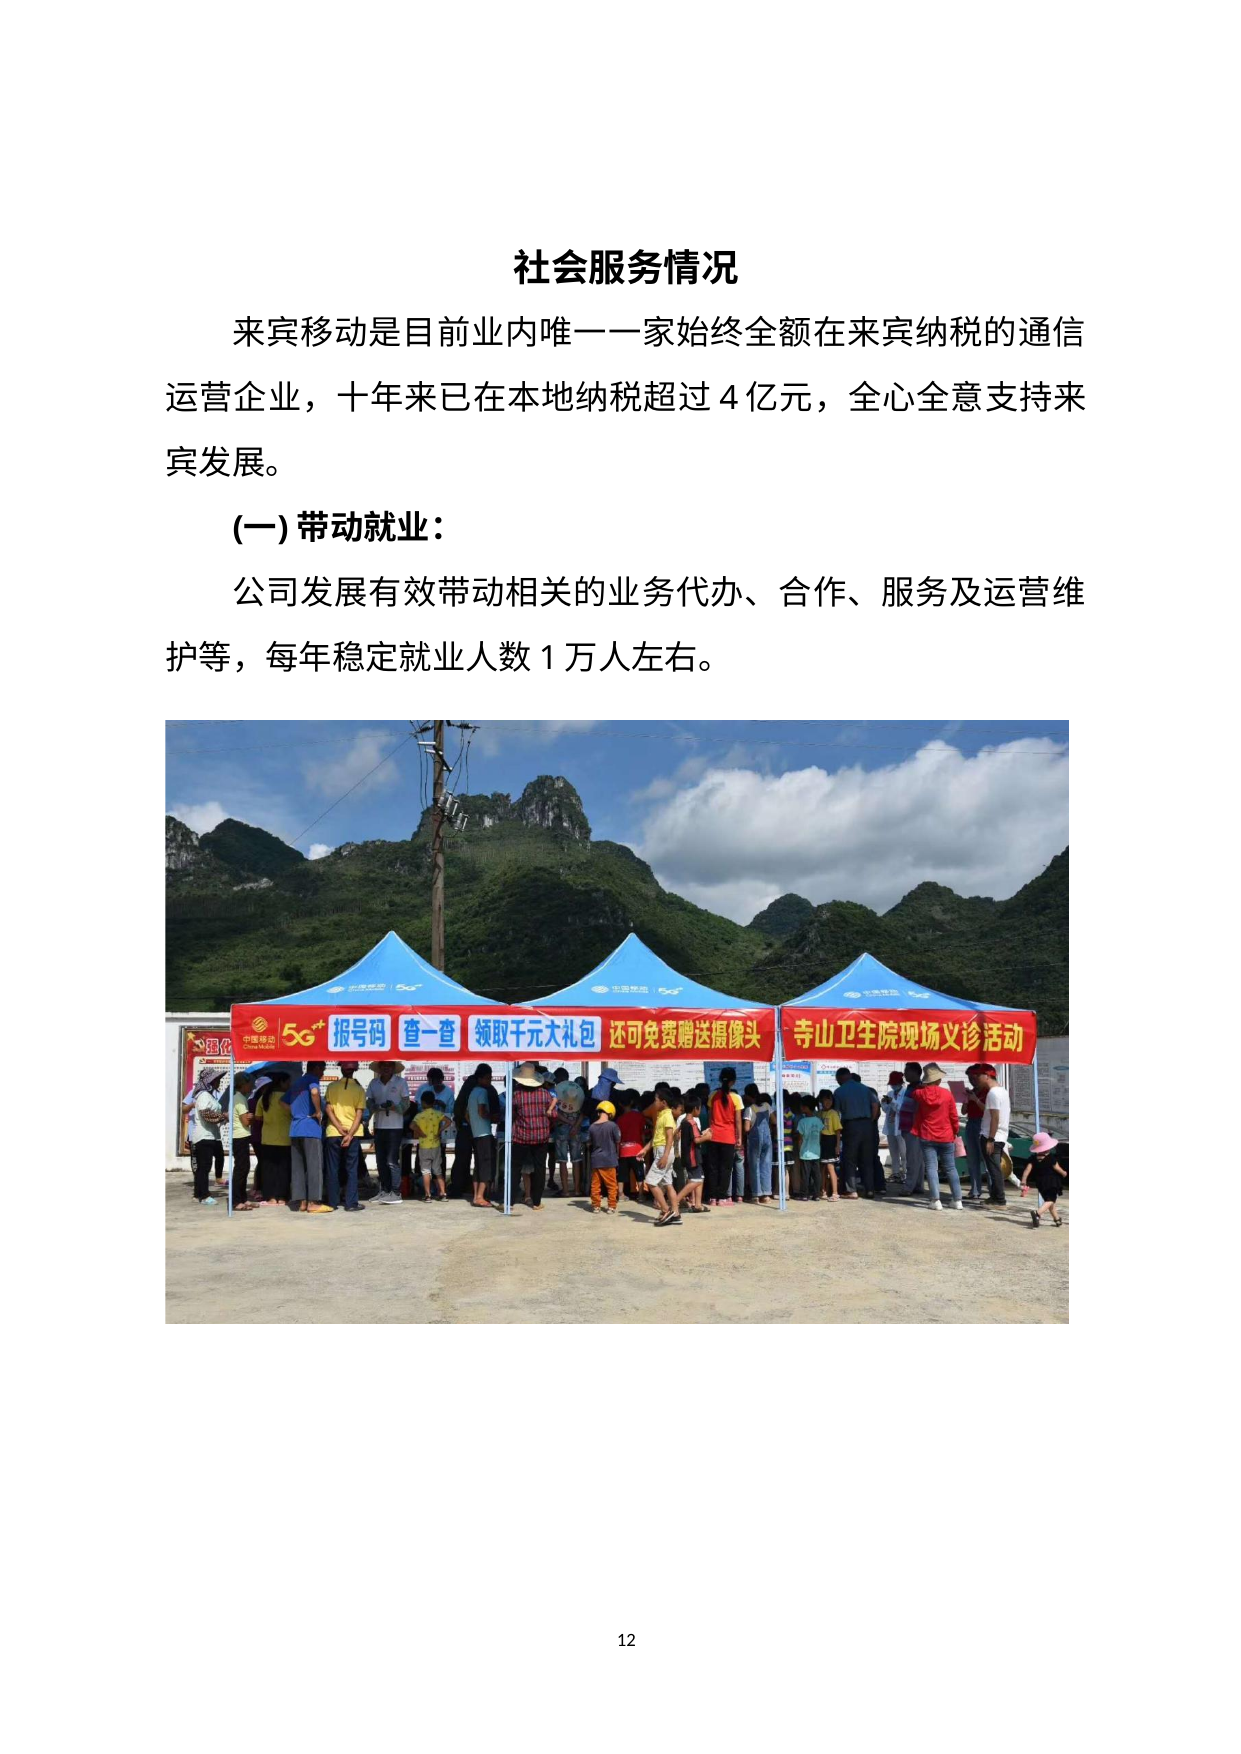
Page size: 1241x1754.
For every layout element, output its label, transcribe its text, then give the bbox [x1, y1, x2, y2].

text 来宾移动是目前业内唯一一家始终全额在来宾纳税的通信运营企业，十年来已在本地纳税超过4亿元，全心全意支持来宾发展。 [165, 298, 1087, 493]
picture [165, 720, 1069, 1324]
text 公司发展有效带动相关的业务代办、合作、服务及运营维护等，每年稳定就业人数1万人左右。 [165, 558, 1087, 688]
text 社会服务情况 [165, 233, 1087, 298]
list 带动就业： [165, 493, 1087, 558]
